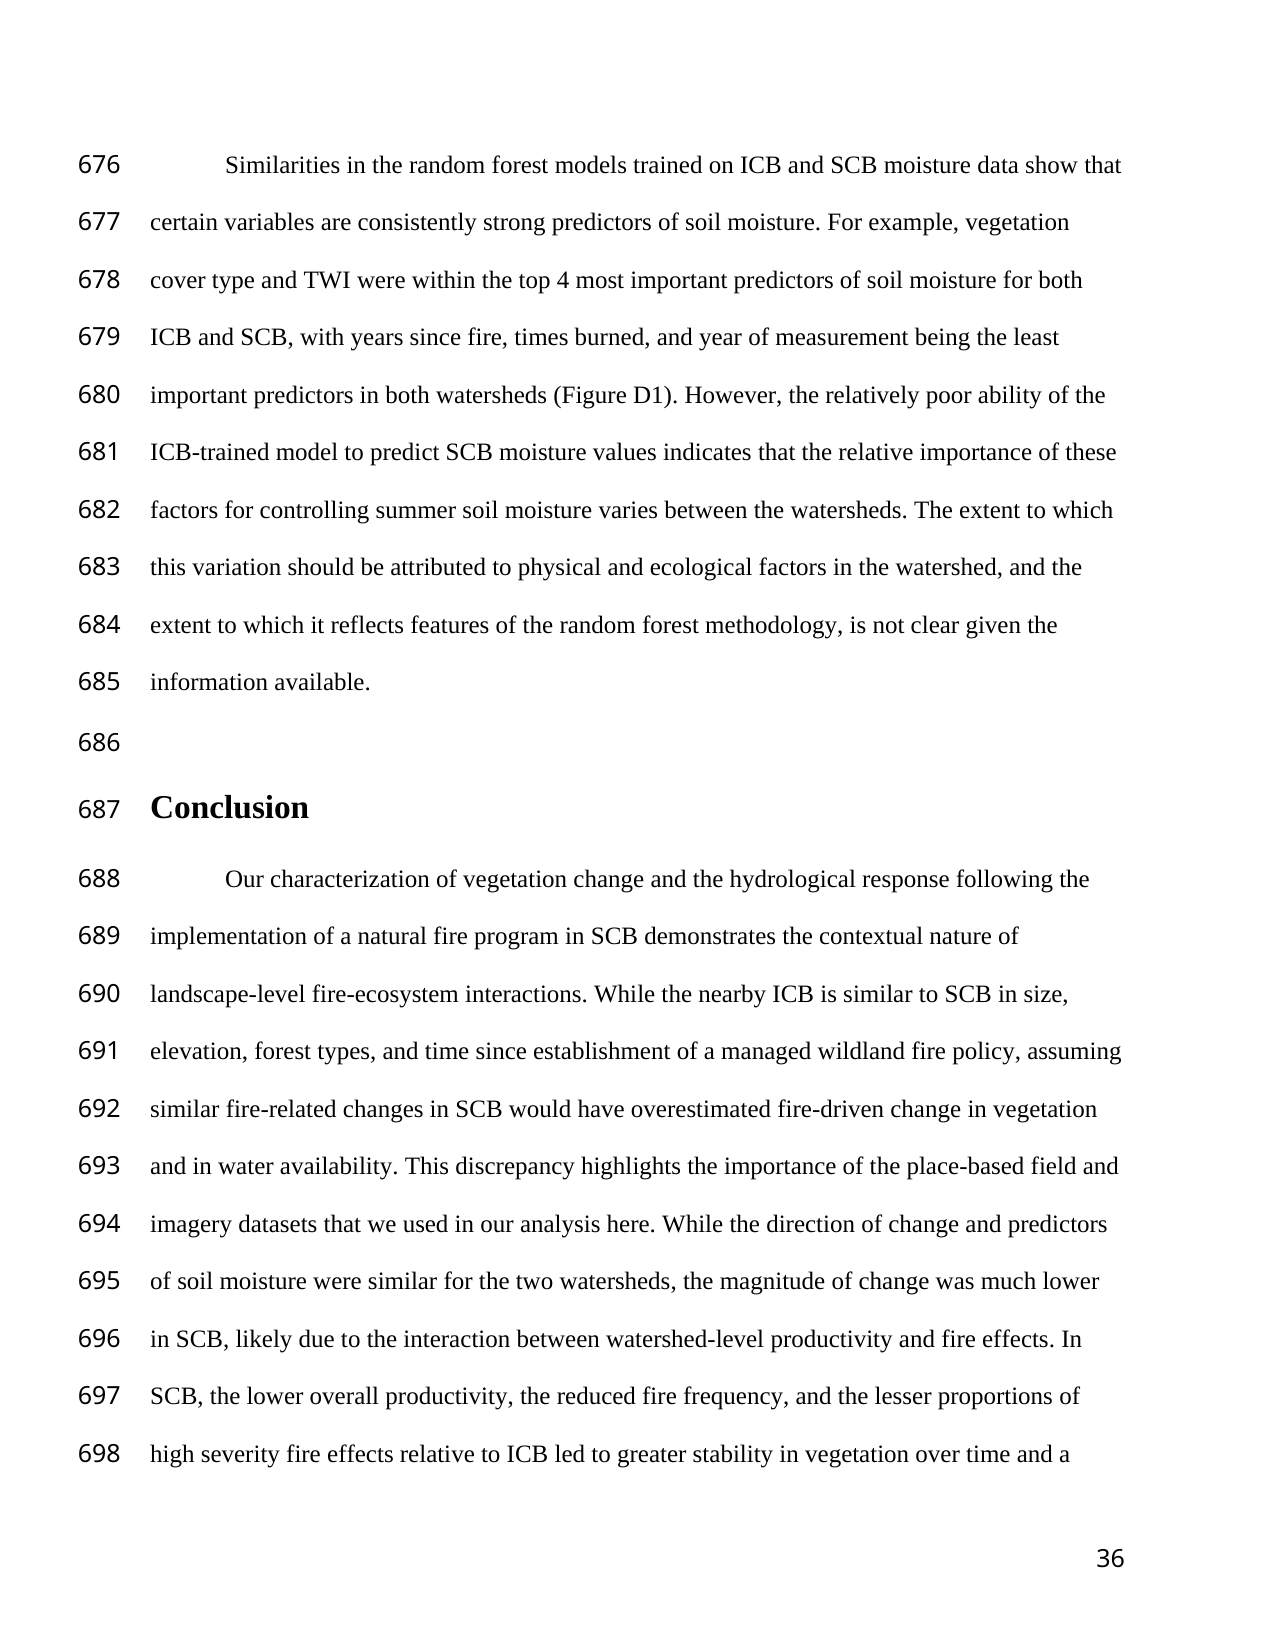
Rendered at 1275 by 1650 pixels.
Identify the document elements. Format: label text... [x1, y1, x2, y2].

text Similarities in the random forest models trained on ICB and SCB moisture data show that certain variables are consistently strong predictors of soil moisture. For example, vegetation cover type and TWI were within the top 4 most important predictors of soil moisture for both ICB and SCB, with years since fire, times burned, and year of measurement being the least important predictors in both watersheds (Figure D1). However, the relatively poor ability of the ICB-trained model to predict SCB moisture values indicates that the relative importance of these factors for controlling summer soil moisture varies between the watersheds. The extent to which this variation should be attributed to physical and ecological factors in the watershed, and the extent to which it reflects features of the random forest methodology, is not clear given the information available. [150, 150, 1125, 696]
text Conclusion [150, 787, 1125, 826]
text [150, 864, 1125, 1468]
